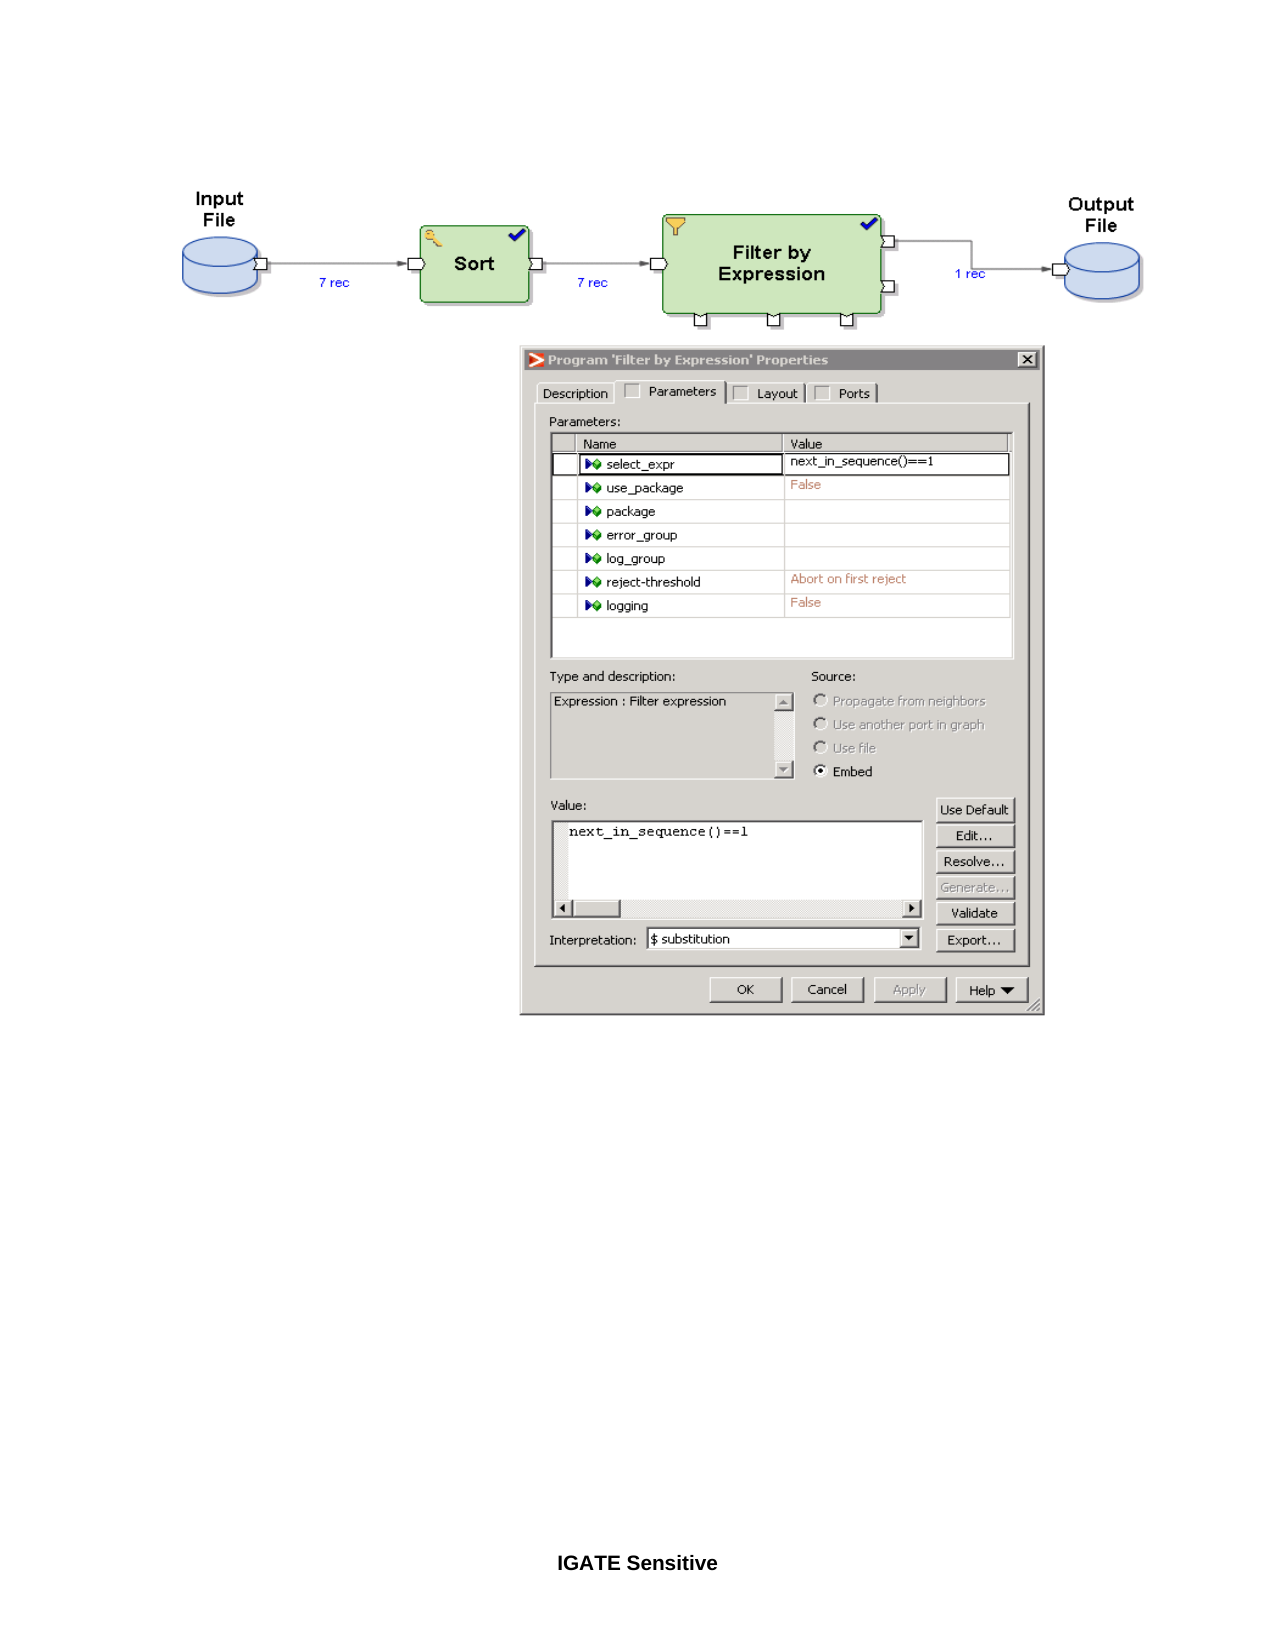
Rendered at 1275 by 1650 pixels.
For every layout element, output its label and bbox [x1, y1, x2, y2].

picture [150, 150, 1162, 1033]
